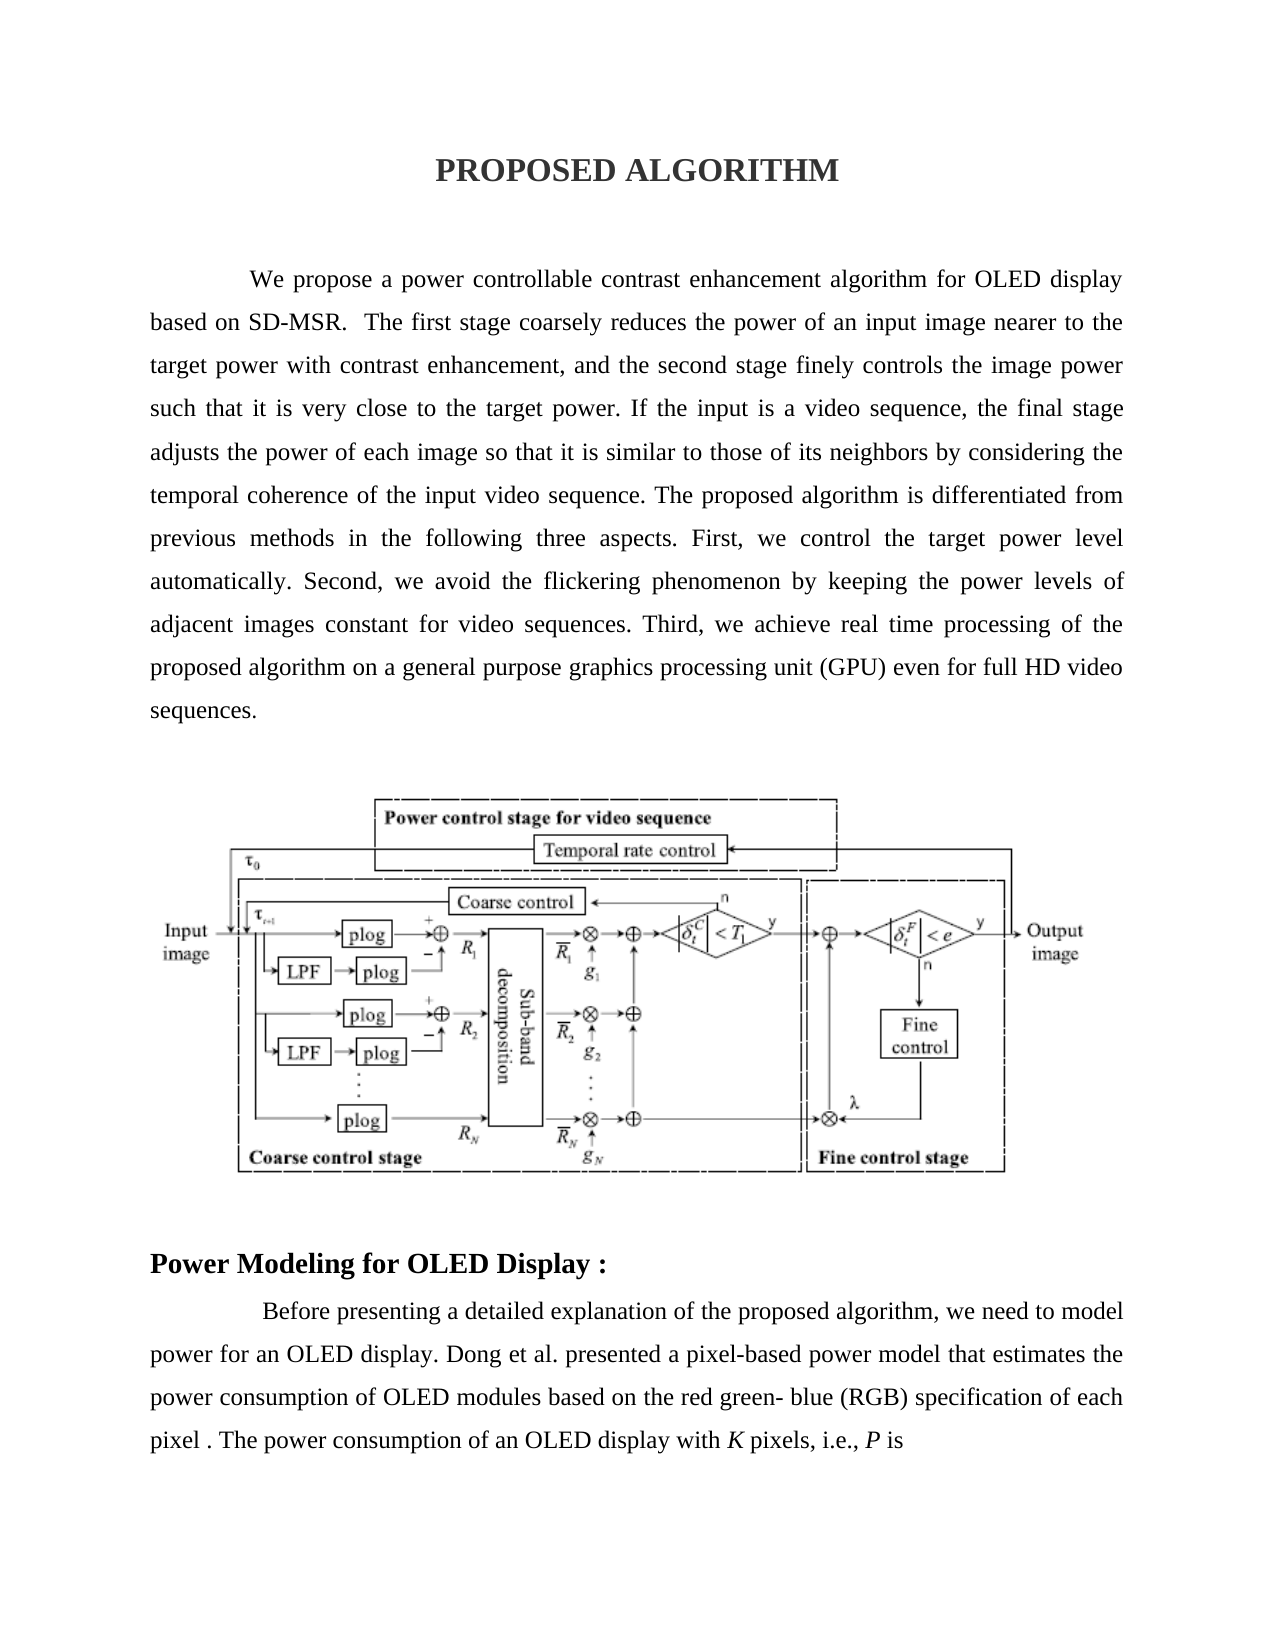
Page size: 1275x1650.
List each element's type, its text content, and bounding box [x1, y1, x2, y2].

text We propose a power controllable contrast enhancement algorithm for OLED display based on SD-MSR. The first stage coarsely reduces the power of an input image nearer to the target power with contrast enhancement, and the second stage finely controls the image power such that it is very close to the target power. If the input is a video sequence, the final stage adjusts the power of each image so that it is similar to those of its neighbors by considering the temporal coherence of the input video sequence. The proposed algorithm is differentiated from previous methods in the following three aspects. First, we control the target power level automatically. Second, we avoid the flickering phenomenon by keeping the power levels of adjacent images constant for video sequences. Third, we achieve real time processing of the proposed algorithm on a general purpose graphics processing unit (GPU) even for full HD video sequences. [150, 264, 1125, 725]
text Before presenting a detailed explanation of the proposed algorithm, we need to model power for an OLED display. Dong et al. presented a pixel-based power model that estimates the power consumption of OLED modules based on the red green- blue (RGB) specification of each pixel . The power consumption of an OLED display with K pixels, i.e., P is [150, 1296, 1125, 1454]
text Power Modeling for OLED Display : [150, 1246, 1125, 1279]
text PROPOSED ALGORITHM [150, 150, 1125, 188]
